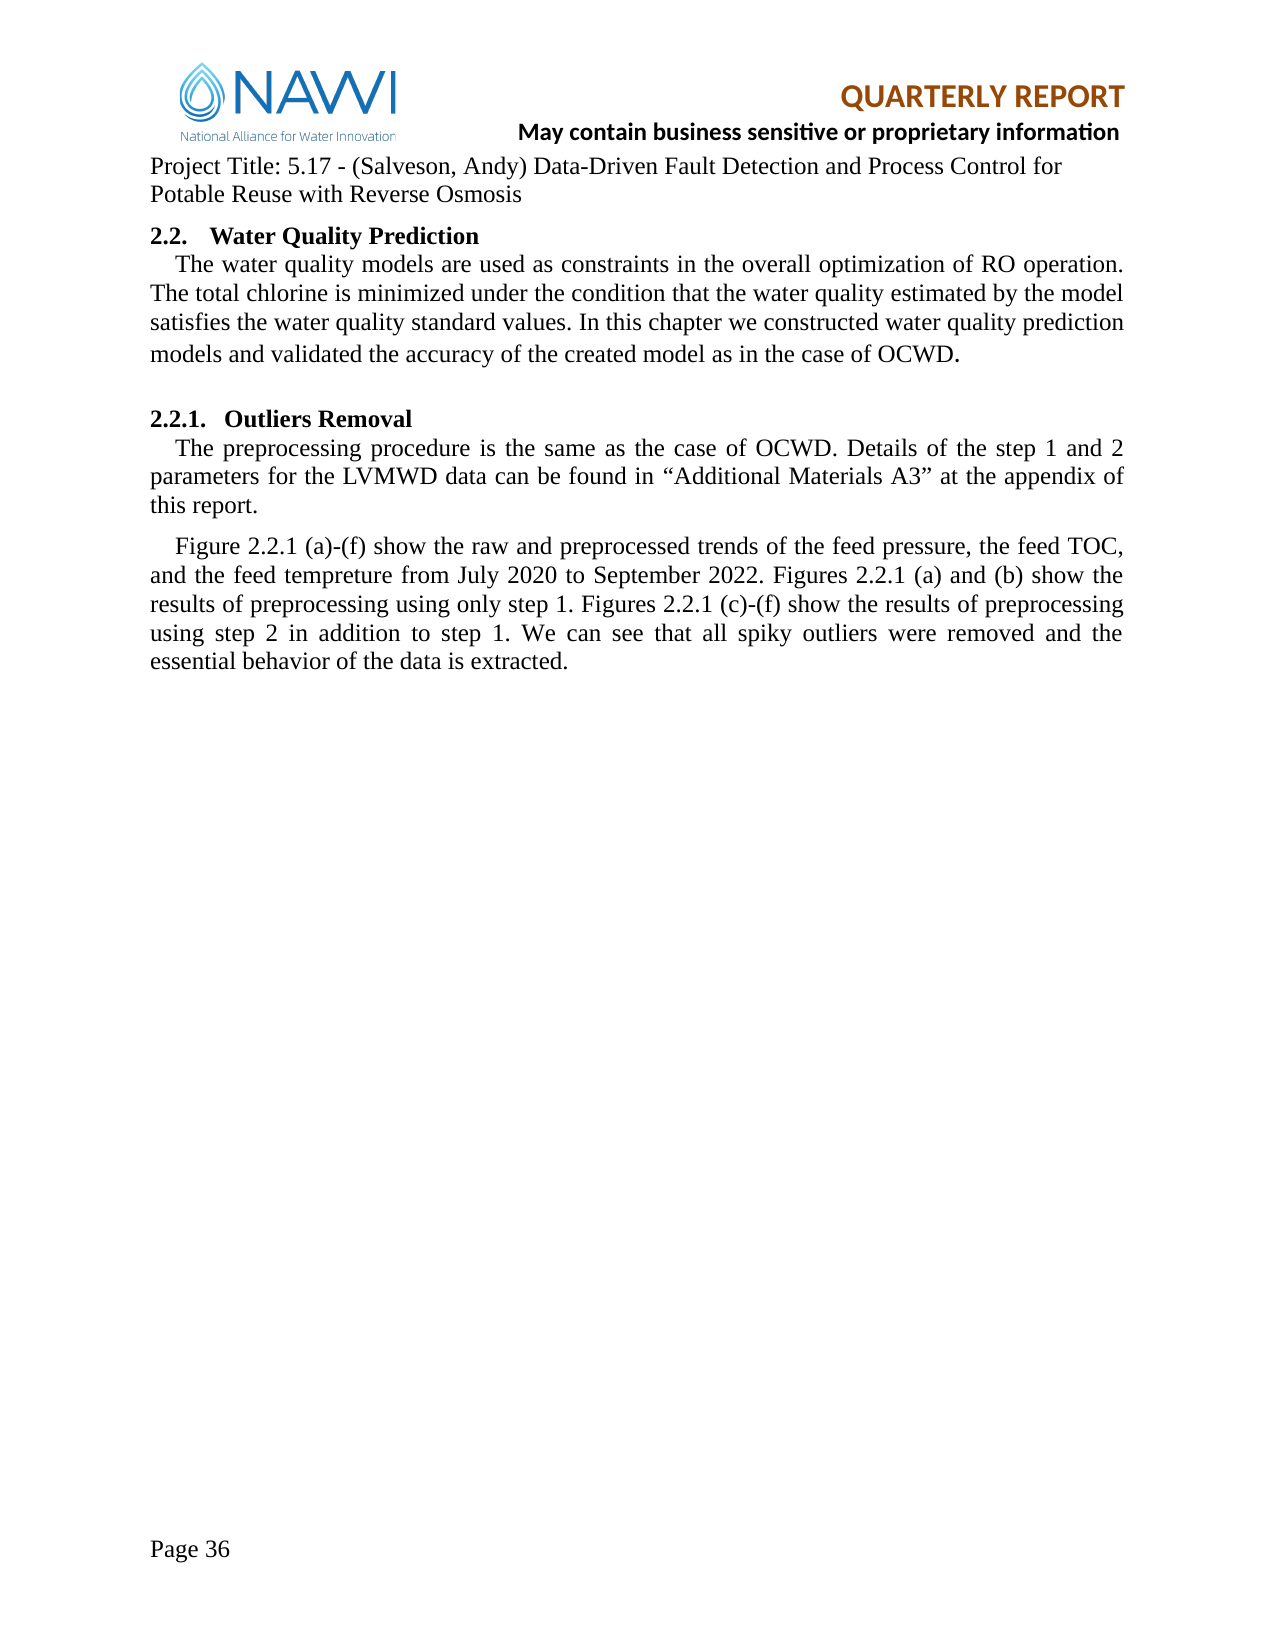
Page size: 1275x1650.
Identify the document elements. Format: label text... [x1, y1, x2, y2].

text The preprocessing procedure is the same as the case of OCWD. Details of the step 1 and 2 parameters for the LVMWD data can be found in “Additional Materials A3” at the appendix of this report. [150, 433, 1125, 519]
list Outliers Removal [150, 404, 1125, 433]
text Figure 2.2.1 (a)-(f) show the raw and preprocessed trends of the feed pressure, the feed TOC, and the feed tempreture from July 2020 to September 2022. Figures 2.2.1 (a) and (b) show the results of preprocessing using only step 1. Figures 2.2.1 (c)-(f) show the results of preprocessing using step 2 in addition to step 1. We can see that all spiky outliers were removed and the essential behavior of the data is extracted. [150, 531, 1125, 675]
list Water Quality Prediction [150, 221, 1125, 249]
text The water quality models are used as constraints in the overall optimization of RO operation. The total chlorine is minimized under the condition that the water quality estimated by the model satisfies the water quality standard values. In this chapter we constructed water quality prediction models and validated the accuracy of the created model as in the case of OCWD. [150, 249, 1125, 370]
